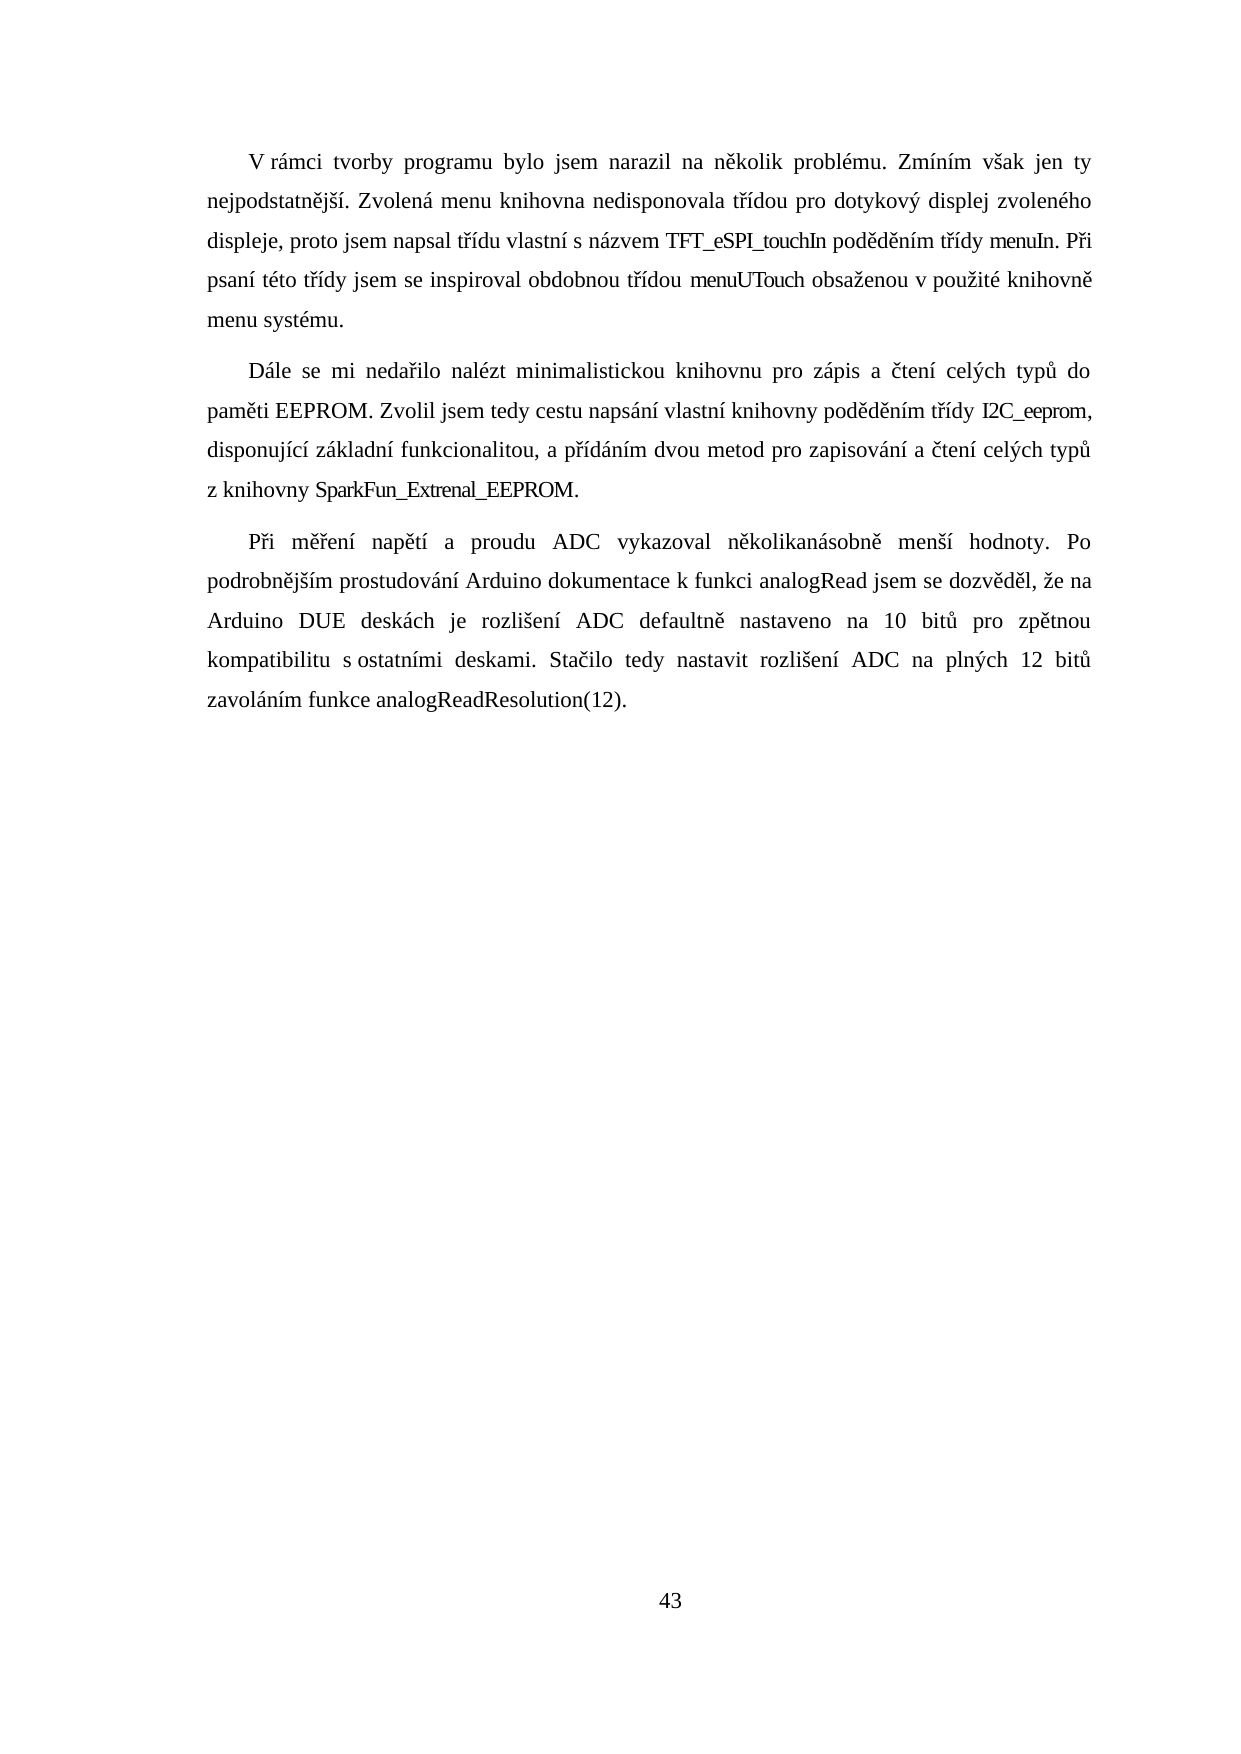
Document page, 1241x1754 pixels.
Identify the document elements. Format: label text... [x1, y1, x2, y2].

text Dále se mi nedařilo nalézt minimalistickou knihovnu pro zápis a čtení celých typů do paměti EEPROM. Zvolil jsem tedy cestu napsání vlastní knihovny poděděním třídy I2C_eeprom, disponující základní funkcionalitou, a přídáním dvou metod pro zapisování a čtení celých typů z knihovny SparkFun_Extrenal_EEPROM. [207, 358, 1092, 502]
text V rámci tvorby programu bylo jsem narazil na několik problému. Zmíním však jen ty nejpodstatnější. Zvolená menu knihovna nedisponovala třídou pro dotykový displej zvoleného displeje, proto jsem napsal třídu vlastní s názvem TFT_eSPI_touchIn poděděním třídy menuIn. Při psaní této třídy jsem se inspiroval obdobnou třídou menuUTouch obsaženou v použité knihovně menu systému. [207, 148, 1092, 332]
text Při měření napětí a proudu ADC vykazoval několikanásobně menší hodnoty. Po podrobnějším prostudování Arduino dokumentace k funkci analogRead jsem se dozvěděl, že na Arduino DUE deskách je rozlišení ADC defaultně nastaveno na 10 bitů pro zpětnou kompatibilitu s ostatními deskami. Stačilo tedy nastavit rozlišení ADC na plných 12 bitů zavoláním funkce analogReadResolution(12). [207, 528, 1092, 712]
